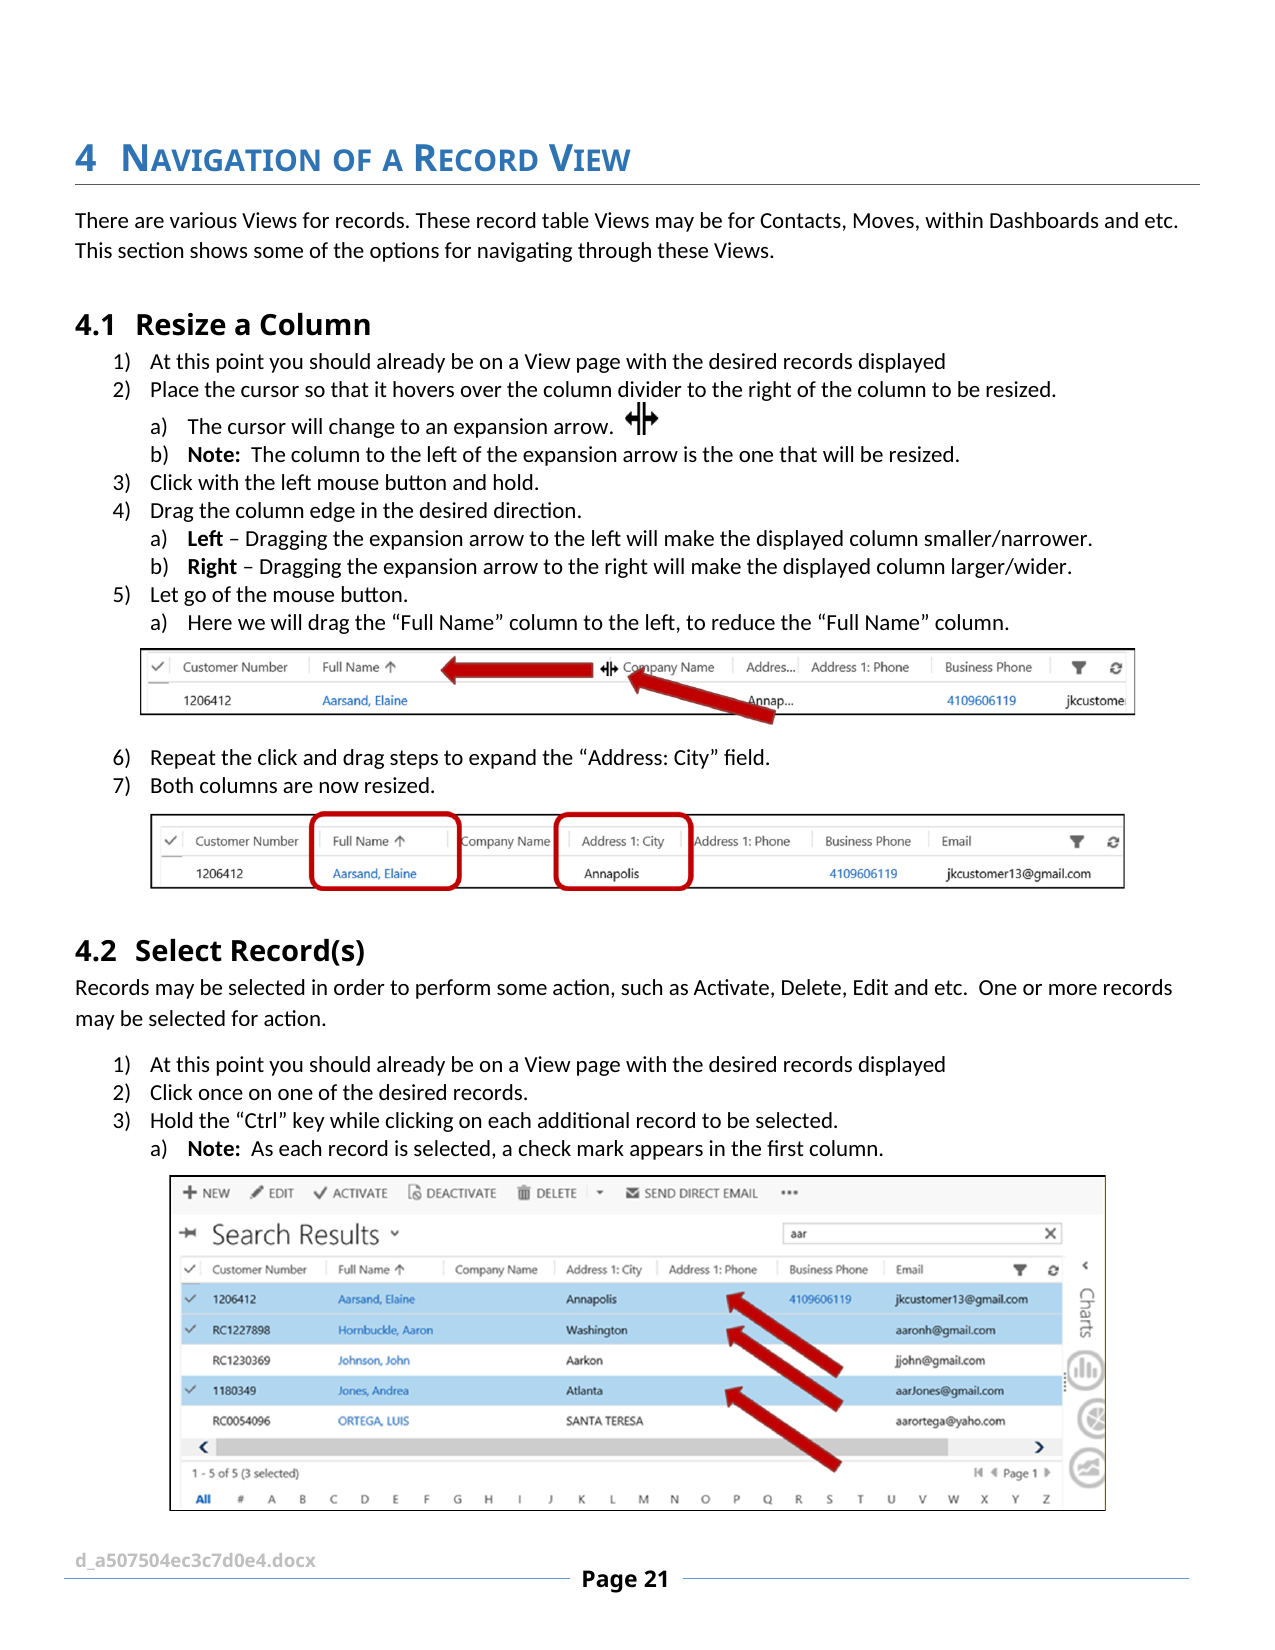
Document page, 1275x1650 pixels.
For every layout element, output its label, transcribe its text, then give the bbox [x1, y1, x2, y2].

list Repeat the click and drag steps to expand the “Address: City” field. [112, 743, 1200, 771]
list At this point you should already be on a View page with the desired records displayed [112, 347, 1200, 375]
list Note: The column to the left of the expansion arrow is the one that will be resized. [150, 440, 1200, 468]
list Right – Dragging the expansion arrow to the right will make the displayed column larger/wider. [150, 552, 1200, 580]
list Click once on one of the desired records. [112, 1078, 1200, 1107]
picture [169, 1175, 1106, 1511]
text There are various Views for records. These record table Views may be for Contacts, Moves, within Dashboards and etc. This section shows some of the options for navigating through these Views. [75, 206, 1200, 264]
picture [150, 811, 1125, 891]
list Here we will drag the “Full Name” column to the left, to reduce the “Full Name” column. [150, 608, 1200, 636]
text Records may be selected in order to perform some action, such as Activate, Delete, Edit and etc. One or more records may be selected for action. [75, 973, 1200, 1032]
list At this point you should already be on a View page with the desired records displayed [112, 1051, 1200, 1078]
picture [140, 648, 1136, 725]
list Hold the “Ctrl” key while clicking on each additional record to be selected. [112, 1107, 1200, 1134]
list Left – Dragging the expansion arrow to the left will make the displayed column smaller/narrower. [150, 524, 1200, 552]
subtitle Resize a Column [75, 304, 1200, 344]
list Drag the column edge in the desired direction. [112, 496, 1200, 524]
list Both columns are now resized. [112, 771, 1200, 799]
subtitle Select Record(s) [75, 931, 1200, 970]
list The cursor will change to an expansion arrow. [150, 403, 1200, 440]
subtitle Navigation of a Record View [75, 131, 1200, 184]
list Click with the left mouse button and hold. [112, 468, 1200, 496]
list Let go of the mouse button. [112, 580, 1200, 608]
list Place the cursor so that it hovers over the column divider to the right of the column to be resized. [112, 375, 1200, 403]
picture [625, 402, 660, 435]
list Note: As each record is selected, a check mark appears in the first column. [150, 1134, 1200, 1163]
